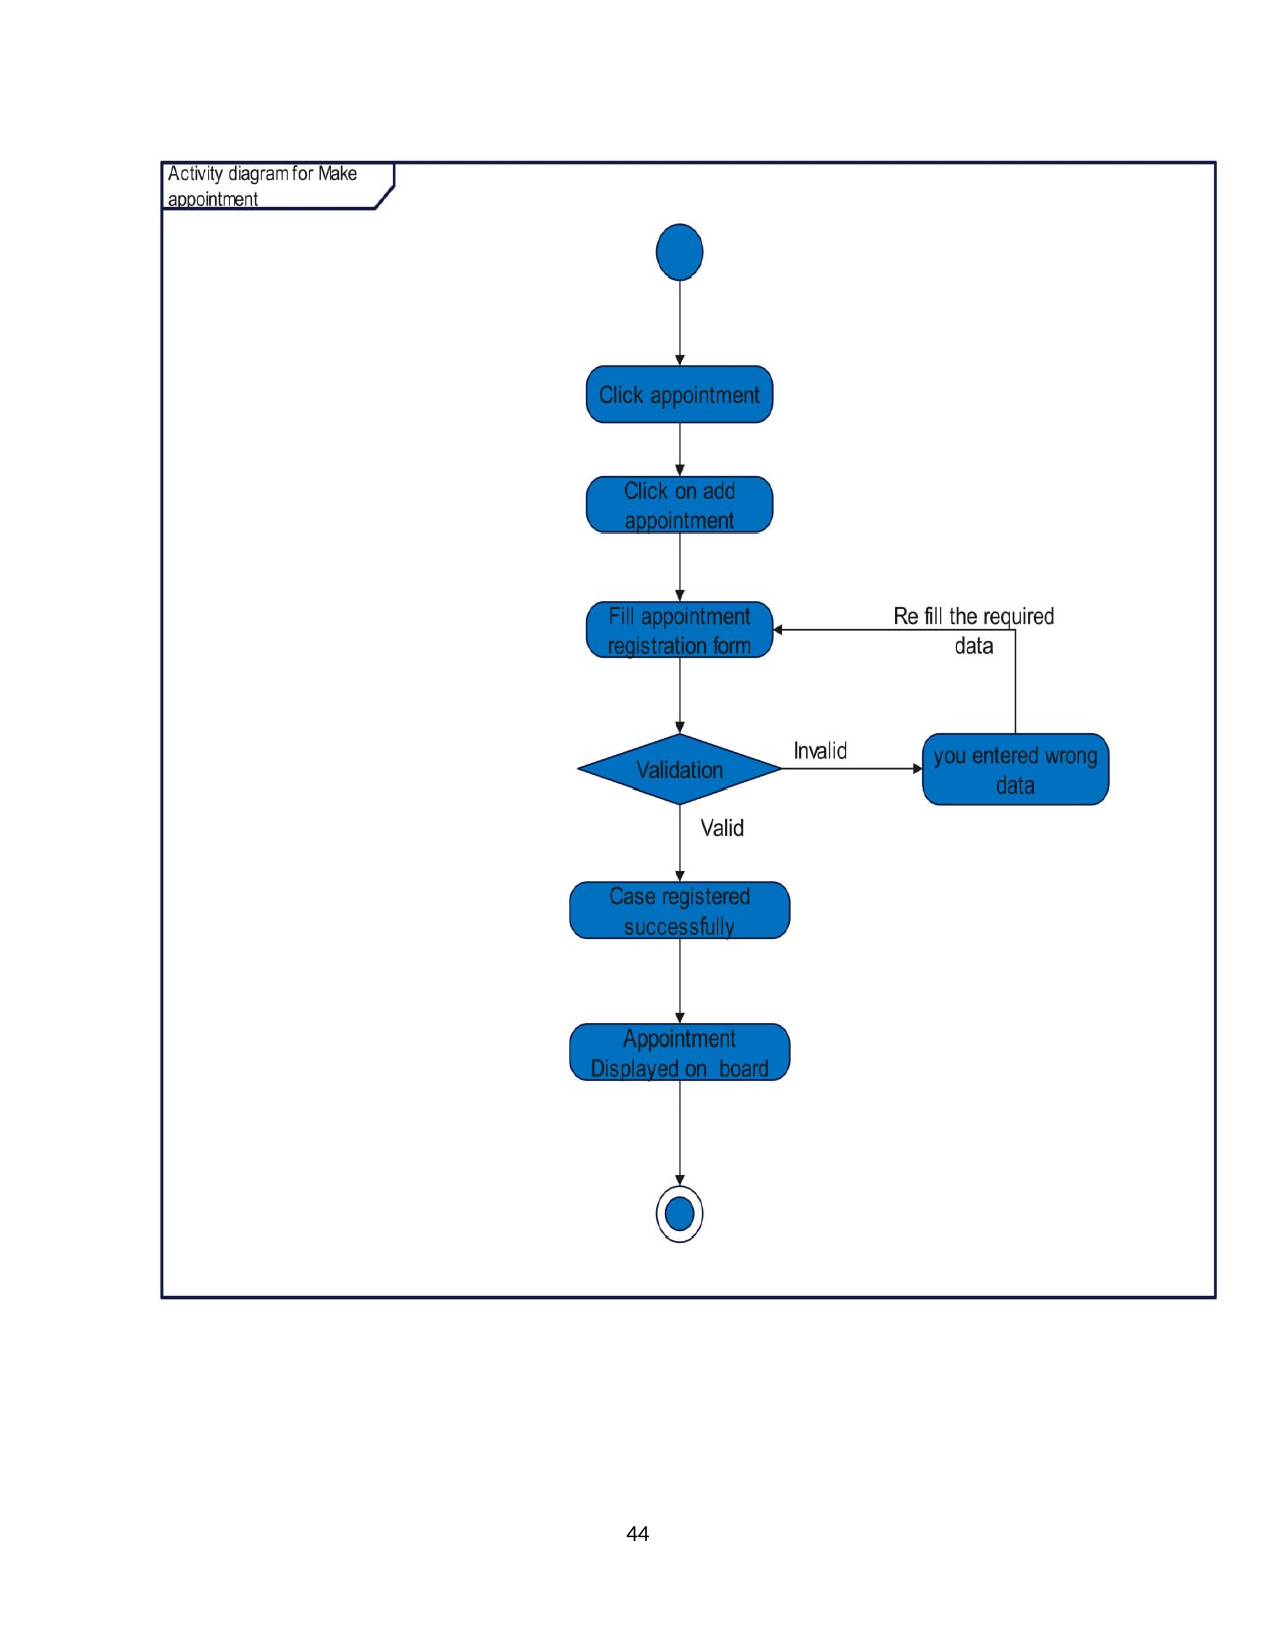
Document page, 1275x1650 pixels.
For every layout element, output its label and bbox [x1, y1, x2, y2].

picture [150, 150, 1227, 1302]
